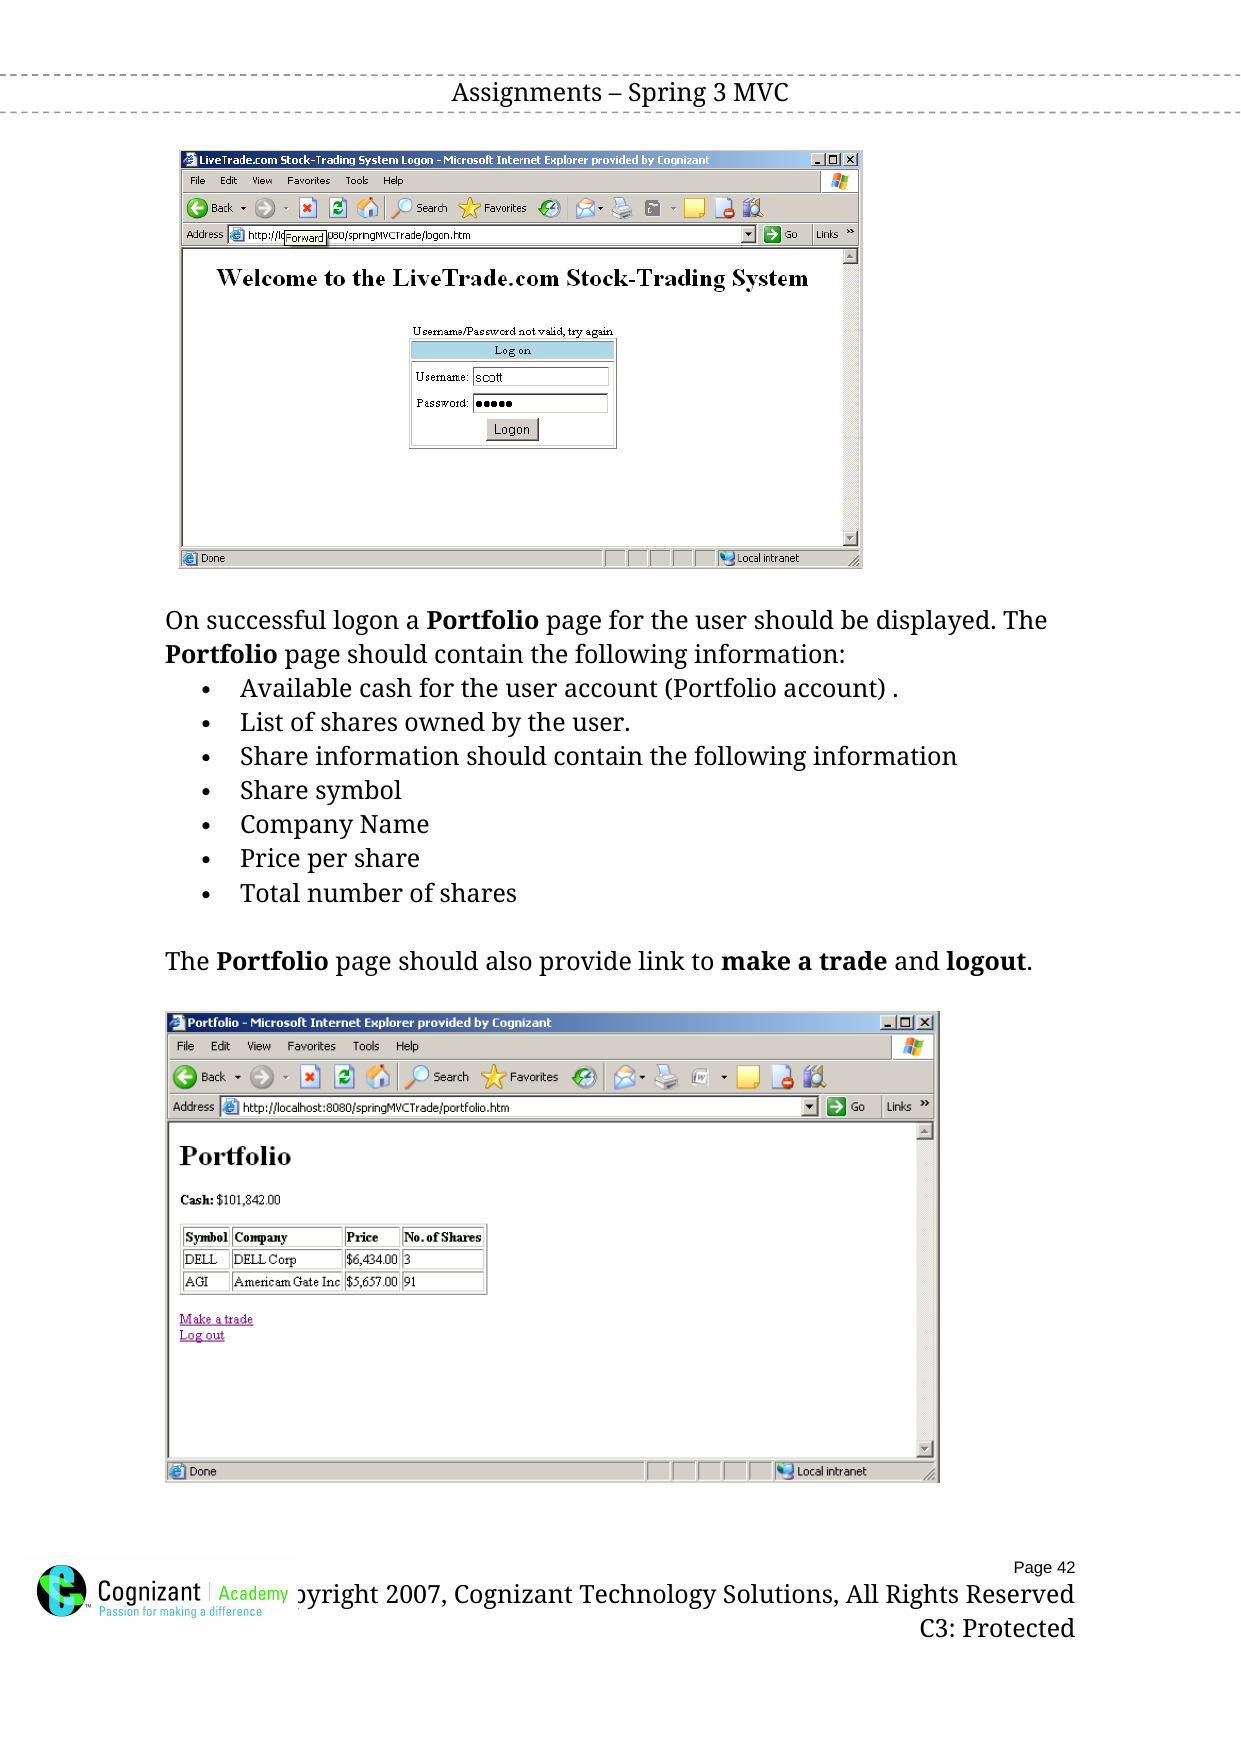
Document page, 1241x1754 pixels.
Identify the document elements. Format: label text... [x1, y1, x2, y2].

list Share information should contain the following information [202, 739, 1075, 773]
list Price per share [202, 841, 1075, 875]
list Available cash for the user account (Portfolio account) . [202, 671, 1075, 705]
text On successful logon a Portfolio page for the user should be displayed. The Portfolio page should contain the following information: [165, 603, 1075, 671]
text The Portfolio page should also provide link to make a trade and logout. [165, 943, 1075, 977]
list Share symbol [202, 773, 1075, 807]
list List of shares owned by the user. [202, 705, 1075, 739]
picture [22, 1555, 298, 1633]
picture [178, 150, 863, 569]
list Company Name [202, 807, 1075, 841]
list Total number of shares [202, 875, 1075, 909]
picture [165, 1011, 942, 1483]
